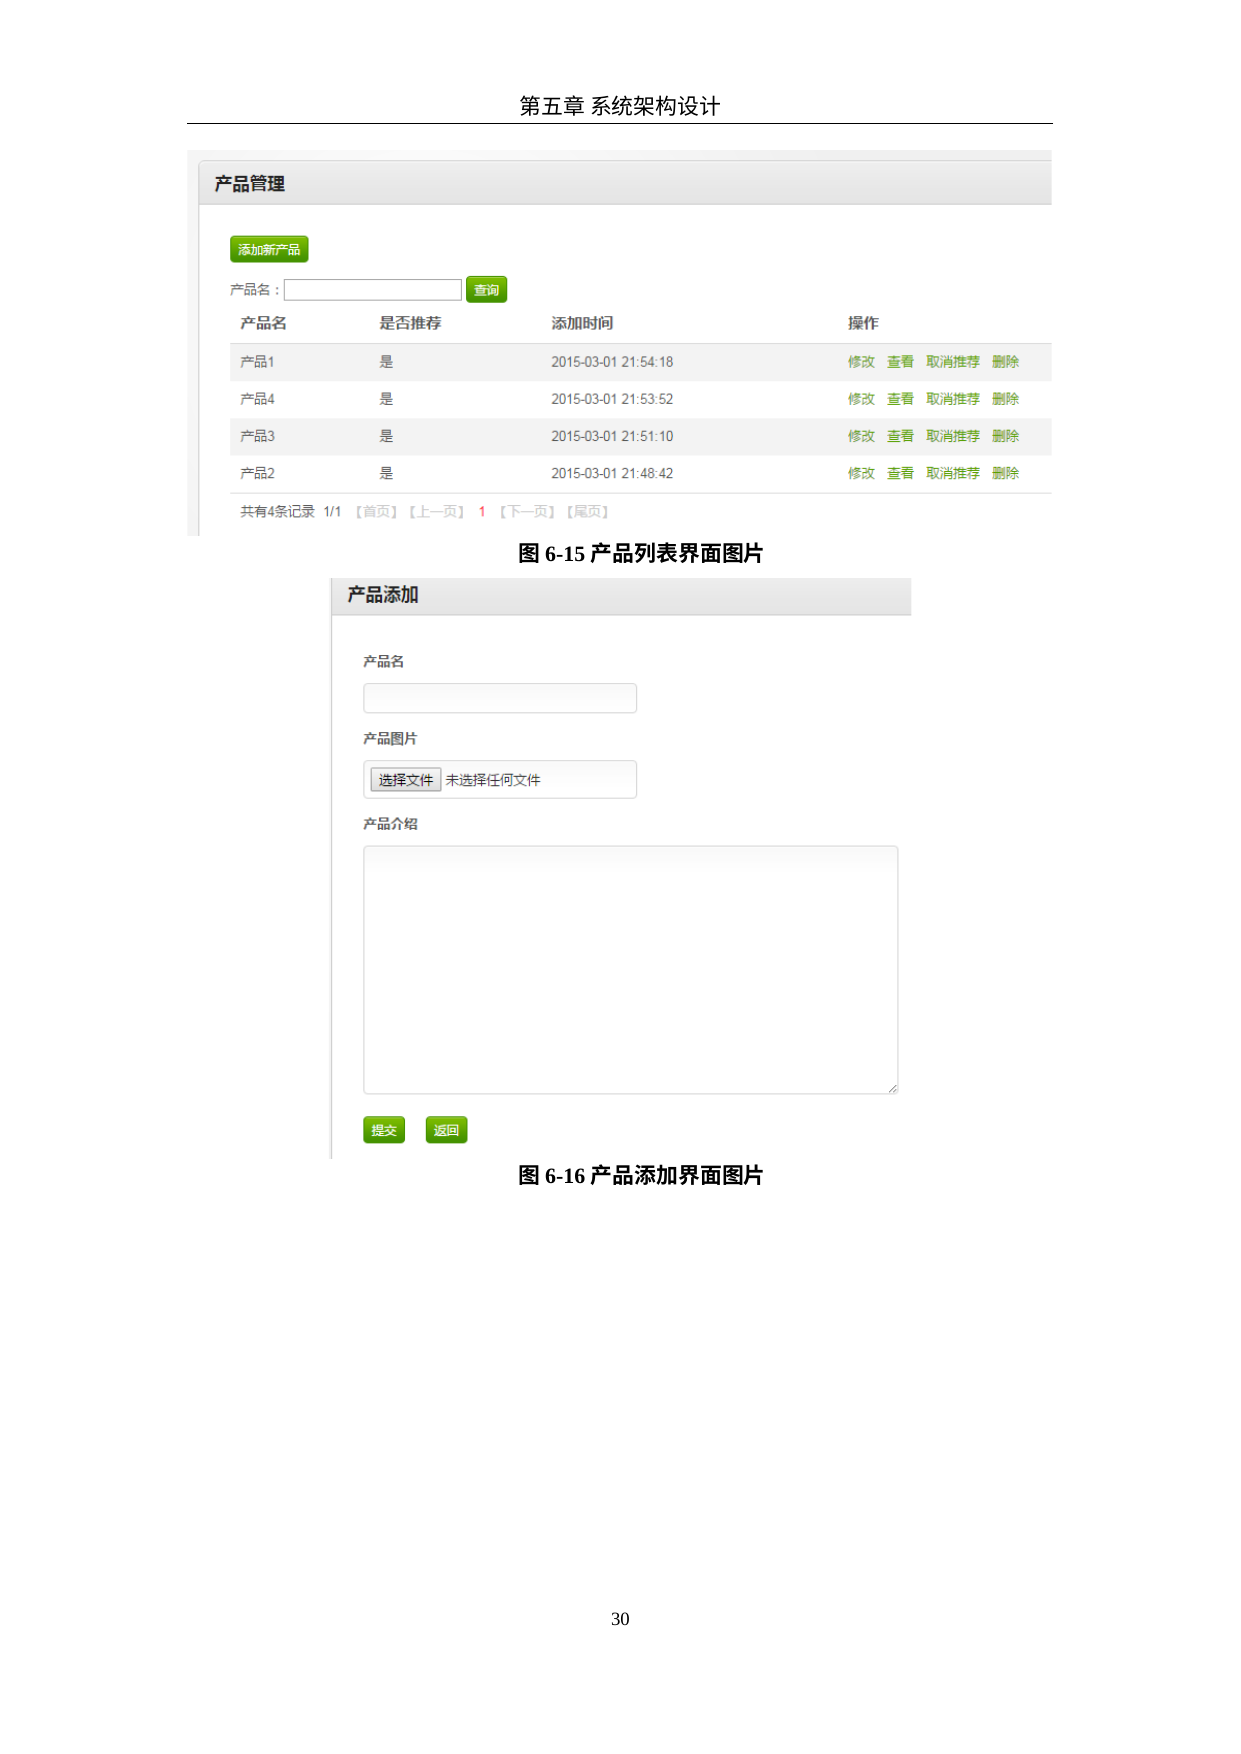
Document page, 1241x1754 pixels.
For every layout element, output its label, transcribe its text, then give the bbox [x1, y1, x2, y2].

picture [328, 578, 912, 1159]
picture [187, 150, 1052, 536]
text 图6-15 产品列表界面图片 [187, 536, 1053, 568]
text 图6-16 产品添加界面图片 [187, 1158, 1053, 1190]
